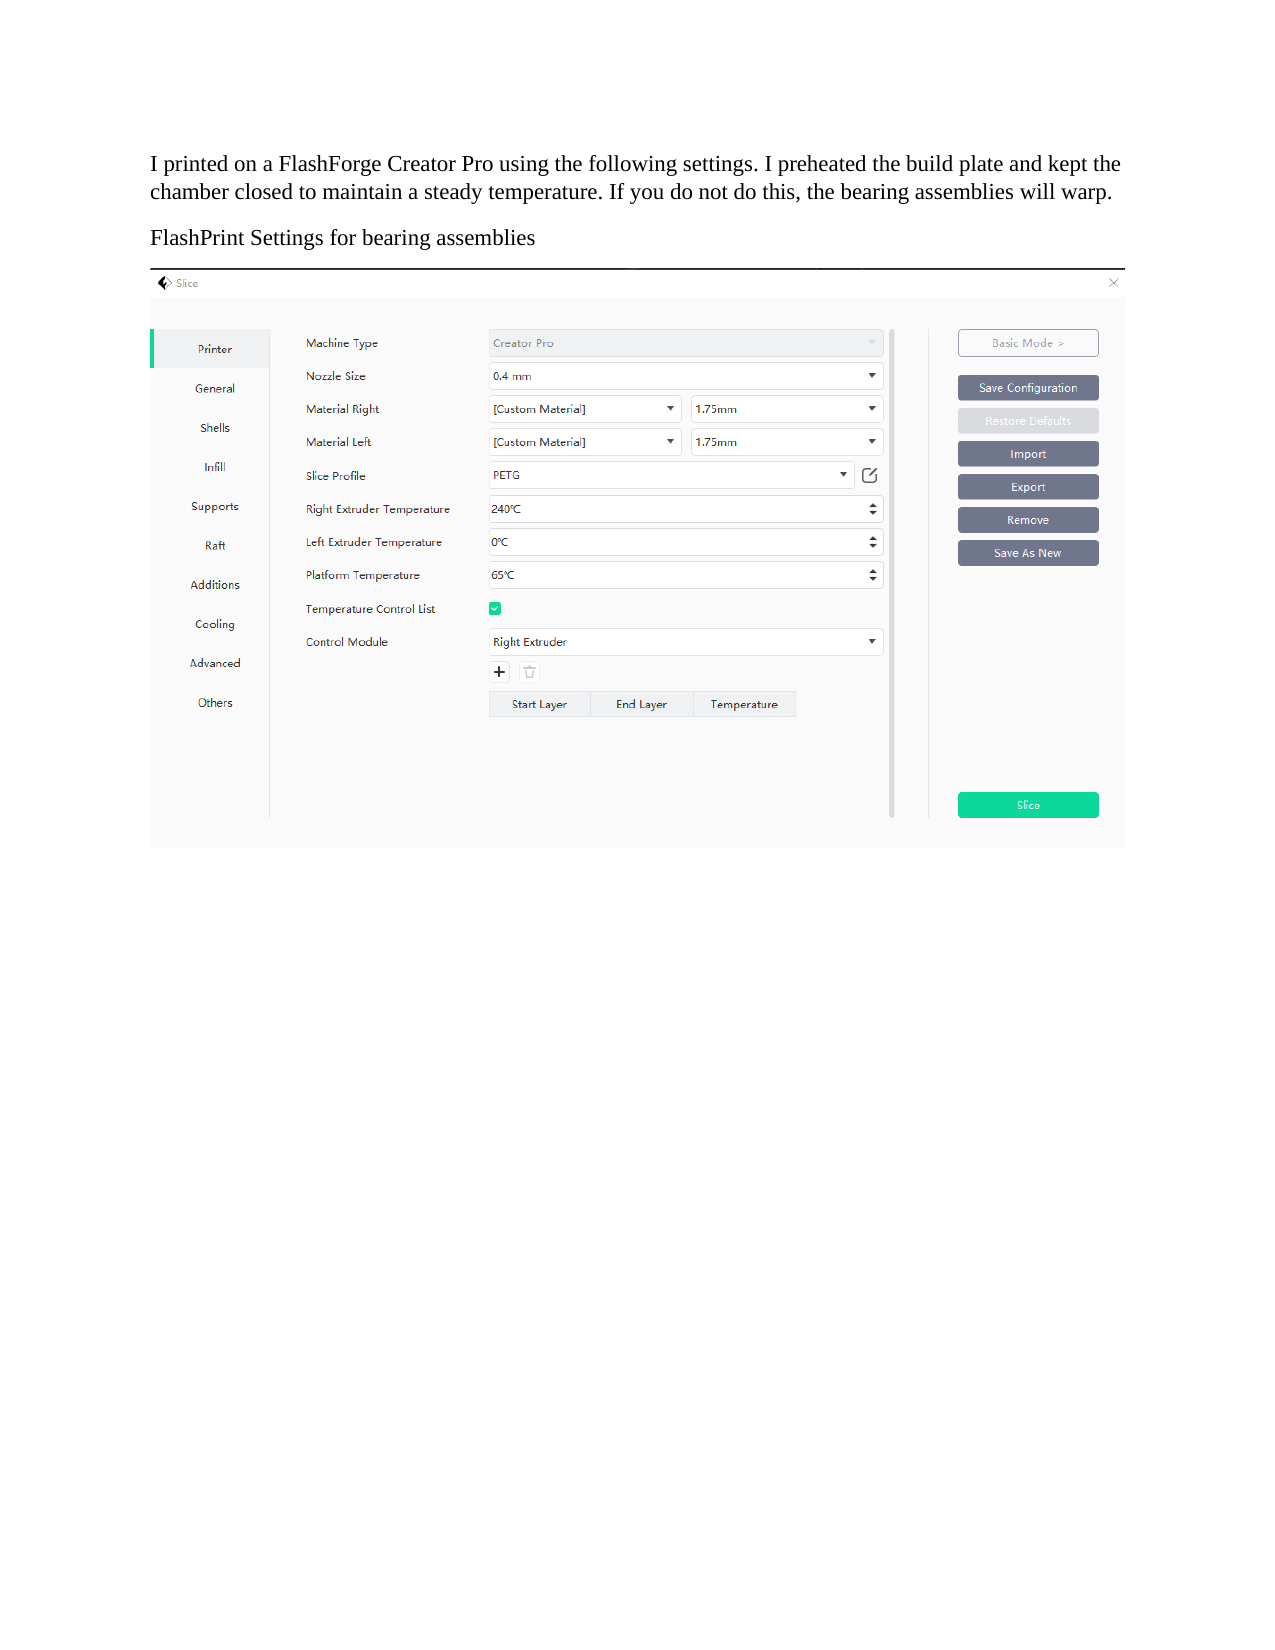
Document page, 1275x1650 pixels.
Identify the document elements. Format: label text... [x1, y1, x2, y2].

text I printed on a FlashForge Creator Pro using the following settings. I preheated the build plate and kept the chamber closed to maintain a steady temperature. If you do not do this, the bearing assemblies will warp. [150, 150, 1125, 205]
text FlashPrint Settings for bearing assemblies [150, 223, 1125, 250]
picture [150, 268, 1125, 848]
